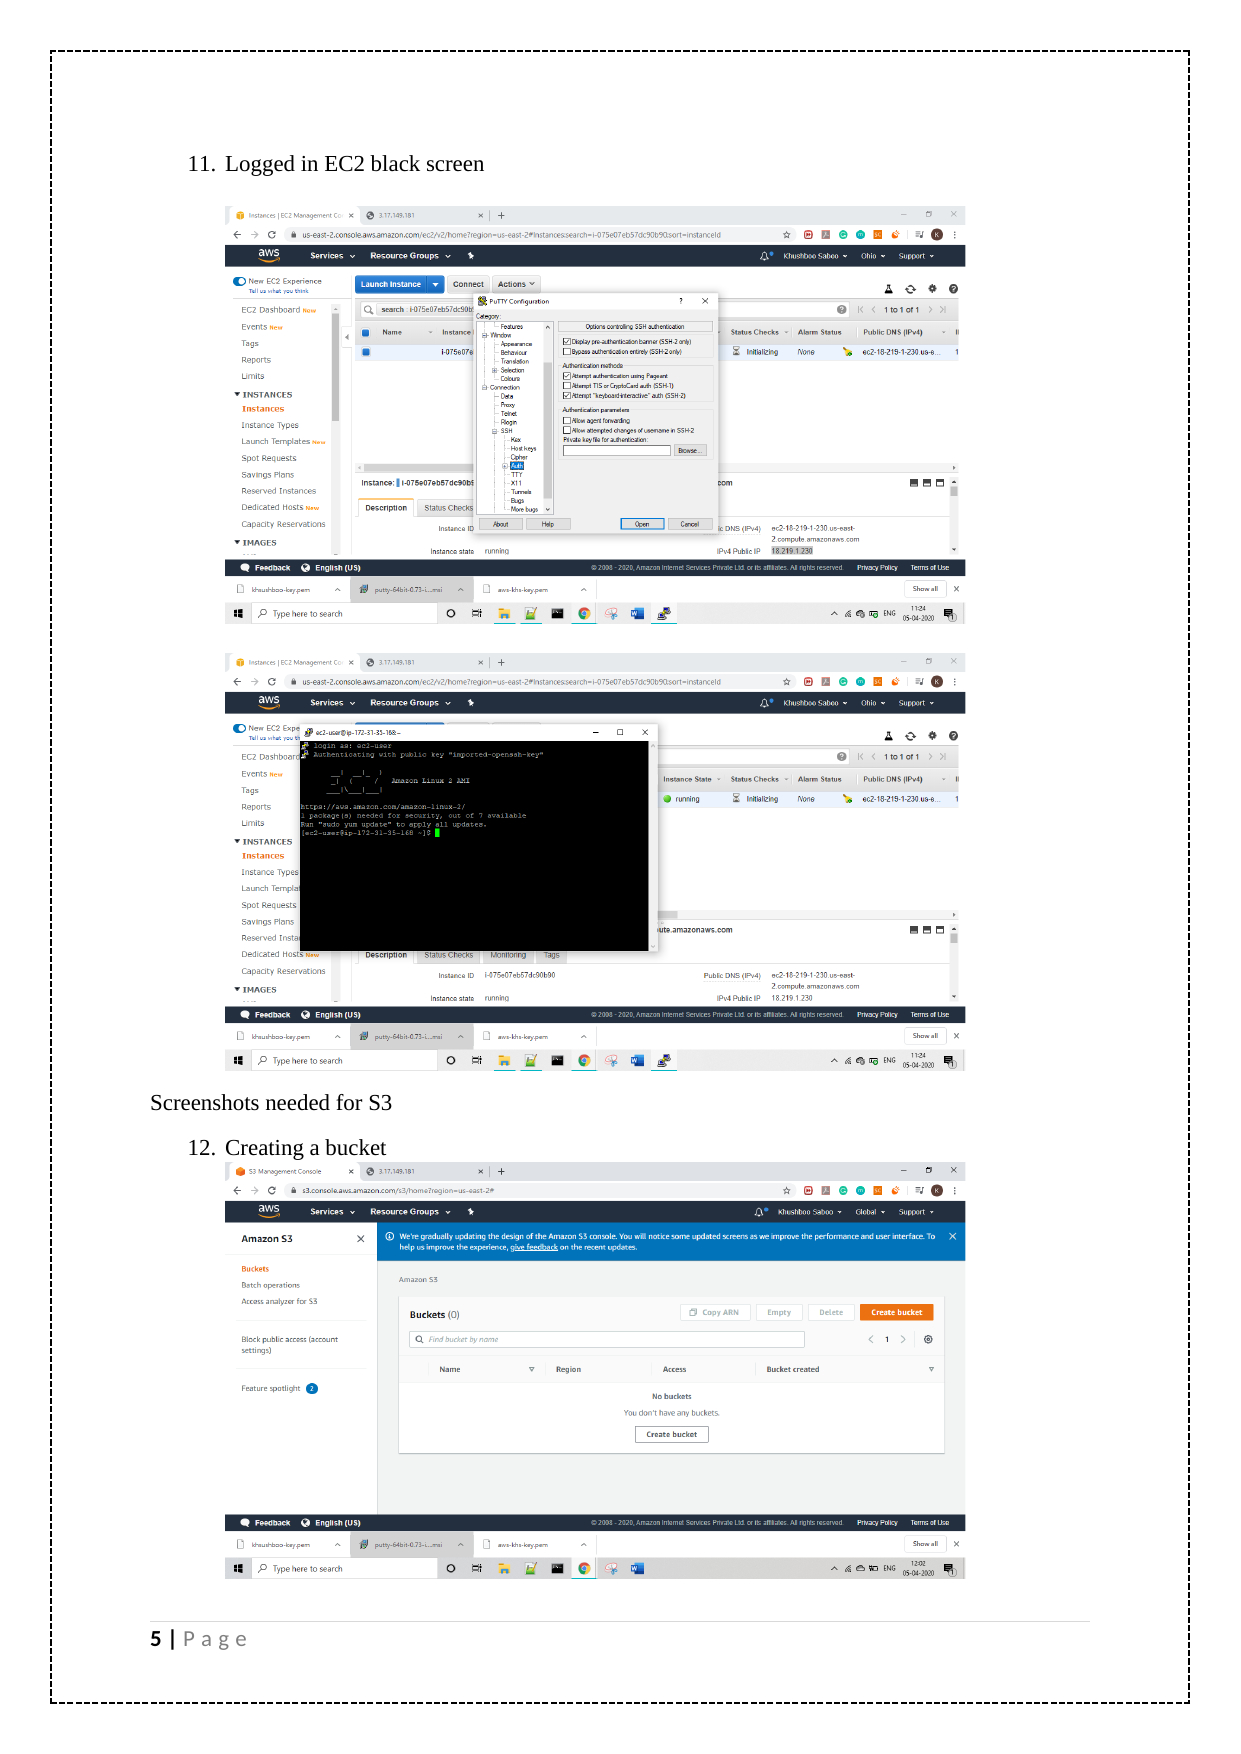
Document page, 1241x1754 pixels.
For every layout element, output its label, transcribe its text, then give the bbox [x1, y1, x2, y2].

picture [225, 1162, 966, 1579]
picture [225, 653, 966, 1071]
text Screenshots needed for S3 [150, 1089, 1090, 1115]
picture [225, 206, 966, 624]
list Creating a bucket [187, 1134, 1090, 1161]
list Logged in EC2 black screen [187, 150, 1090, 176]
